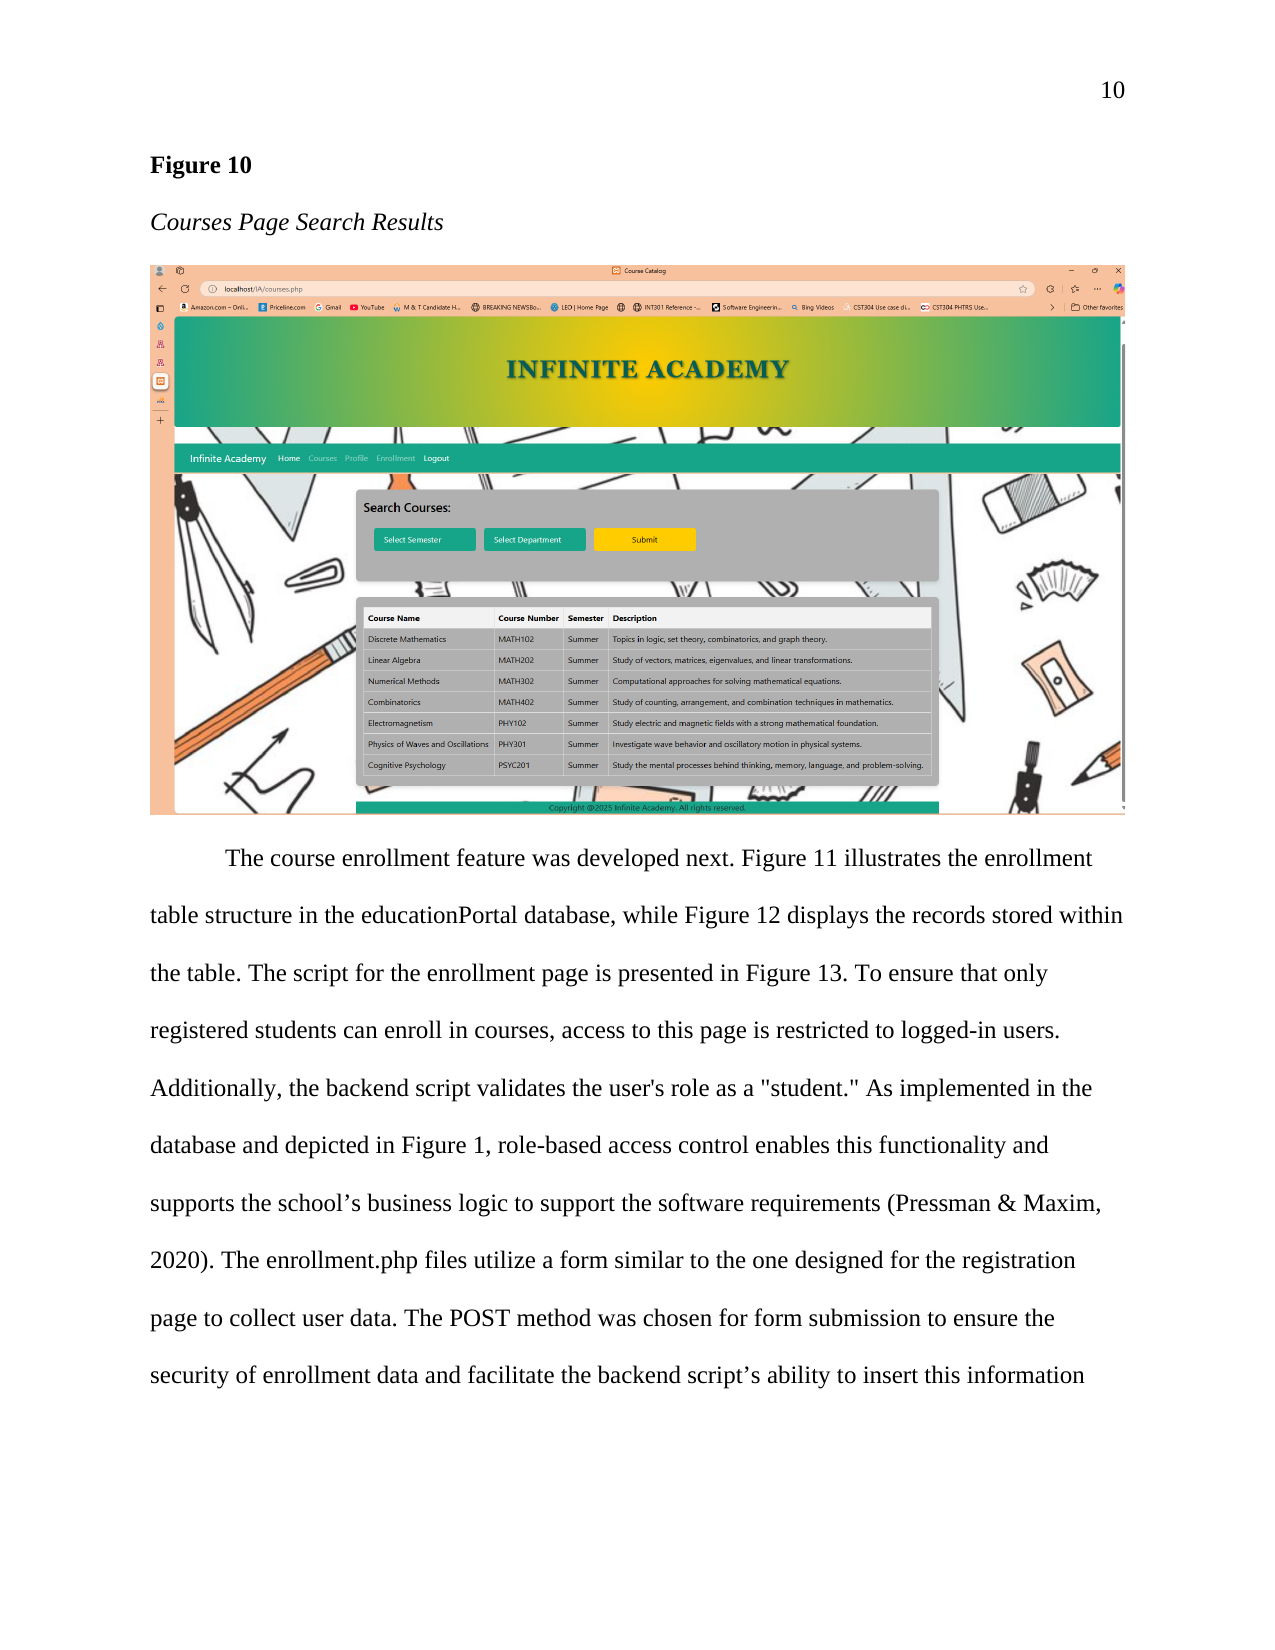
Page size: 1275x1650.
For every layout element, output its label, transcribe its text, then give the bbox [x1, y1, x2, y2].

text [150, 843, 1125, 1389]
picture [150, 265, 1125, 815]
text Figure 10 [150, 150, 1125, 179]
text Courses Page Search Results [150, 207, 1125, 236]
